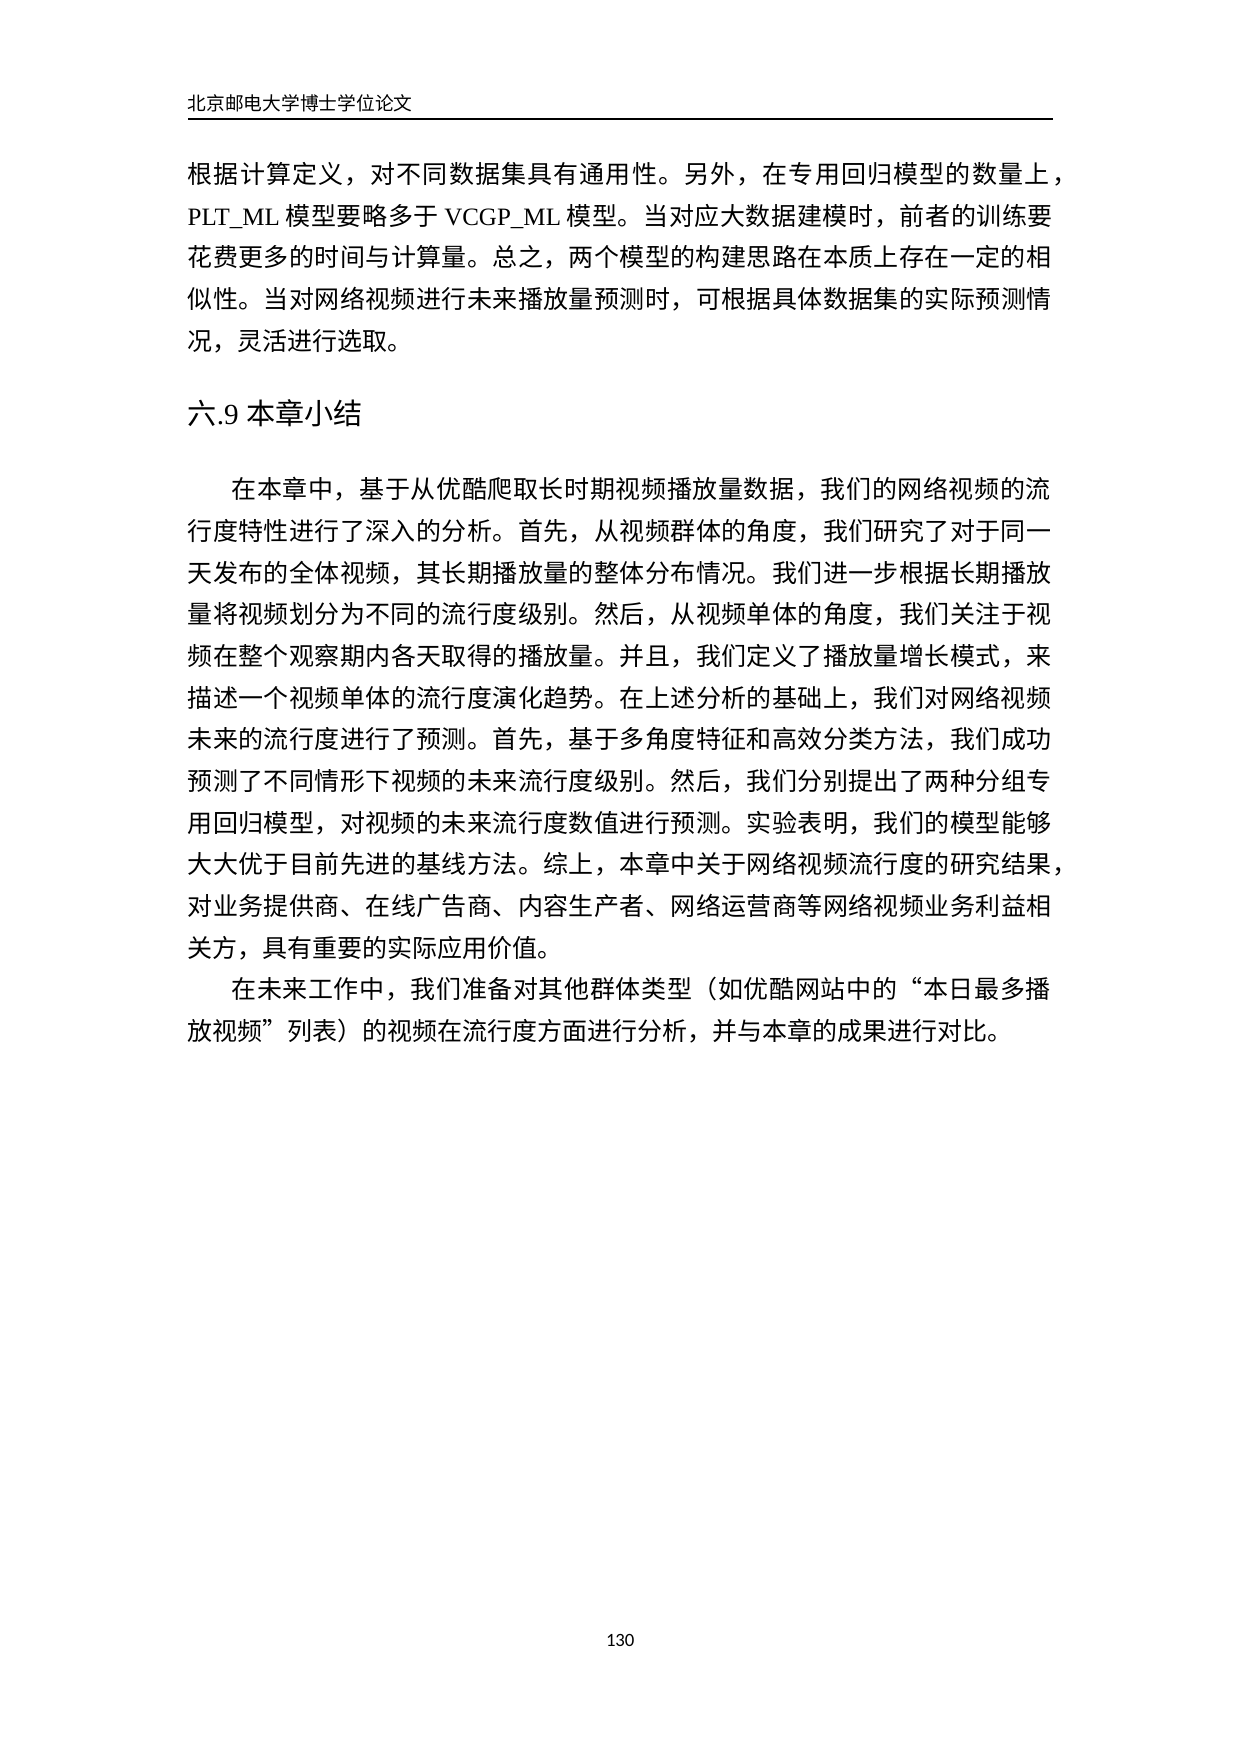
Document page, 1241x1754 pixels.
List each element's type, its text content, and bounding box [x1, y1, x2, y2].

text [187, 150, 1053, 358]
text 在本章中，基于从优酷爬取长时期视频播放量数据，我们的网络视频的流行度特性进行了深入的分析。首先，从视频群体的角度，我们研究了对于同一天发布的全体视频，其长期播放量的整体分布情况。我们进一步根据长期播放量将视频划分为不同的流行度级别。然后，从视频单体的角度，我们关注于视频在整个观察期内各天取得的播放量。并且，我们定义了播放量增长模式，来描述一个视频单体的流行度演化趋势。在上述分析的基础上，我们对网络视频未来的流行度进行了预测。首先，基于多角度特征和高效分类方法，我们成功预测了不同情形下视频的未来流行度级别。然后，我们分别提出了两种分组专用回归模型，对视频的未来流行度数值进行预测。实验表明，我们的模型能够大大优于目前先进的基线方法。综上，本章中关于网络视频流行度的研究结果，对业务提供商、在线广告商、内容生产者、网络运营商等网络视频业务利益相关方，具有重要的实际应用价值。 [187, 466, 1053, 966]
text 在未来工作中，我们准备对其他群体类型（如优酷网站中的“本日最多播放视频”列表）的视频在流行度方面进行分析，并与本章的成果进行对比。 [187, 966, 1053, 1049]
text 本章小结 [187, 391, 1053, 433]
